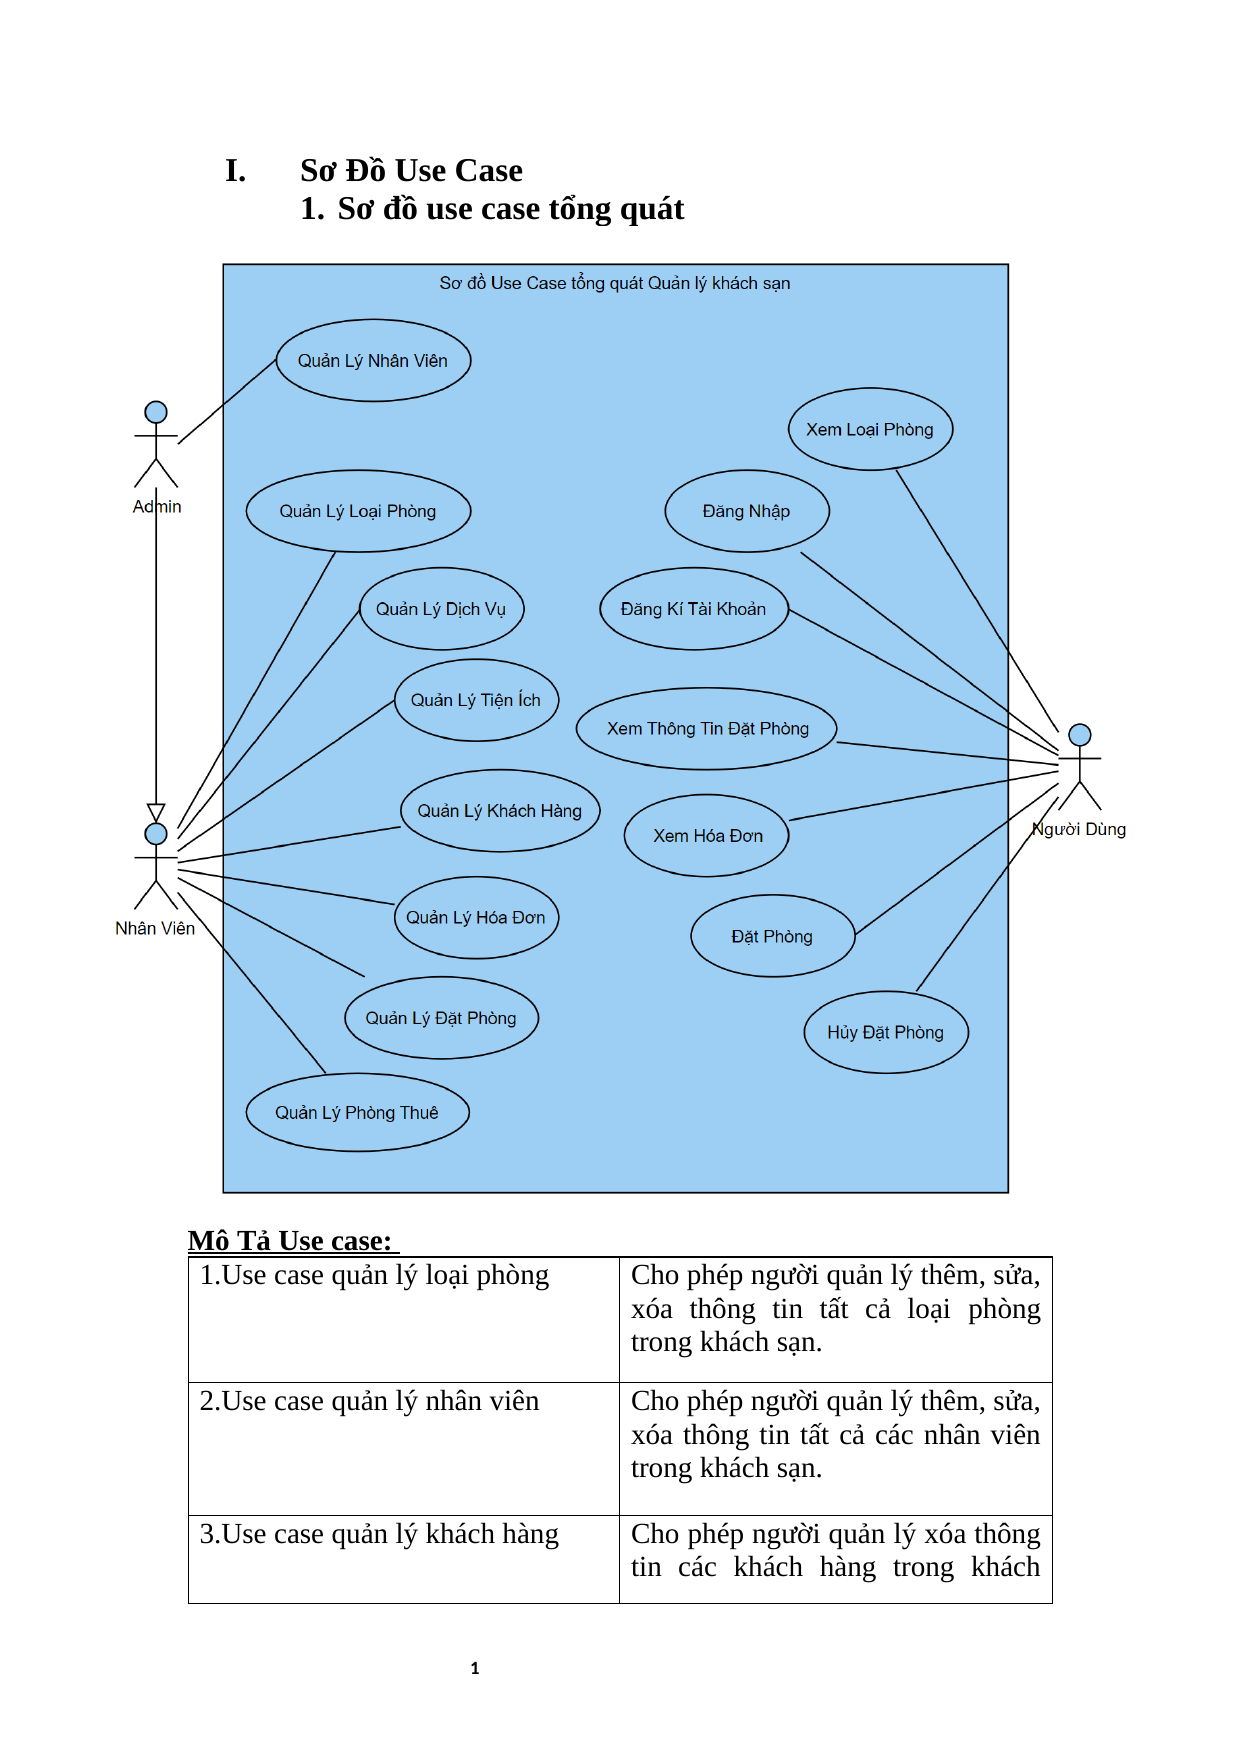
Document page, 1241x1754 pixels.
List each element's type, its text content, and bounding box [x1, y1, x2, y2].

list Sơ đồ use case tổng quát [300, 188, 1053, 226]
table_header Cho phép người quản lý thêm, sửa, xóa thông tin tất cả loại phòng trong khách sạn. [620, 1258, 1052, 1382]
picture [93, 226, 1161, 1223]
table_header 1.Use case quản lý loại phòng [189, 1258, 619, 1382]
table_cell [620, 1516, 1052, 1603]
list Sơ Đồ Use Case [225, 150, 1053, 188]
table_cell Cho phép người quản lý thêm, sửa, xóa thông tin tất cả các nhân viên trong khách sạn. [620, 1383, 1052, 1515]
table_cell 2.Use case quản lý nhân viên [189, 1383, 619, 1515]
list Mô Tả Use case: [187, 1223, 1053, 1256]
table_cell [189, 1516, 619, 1603]
